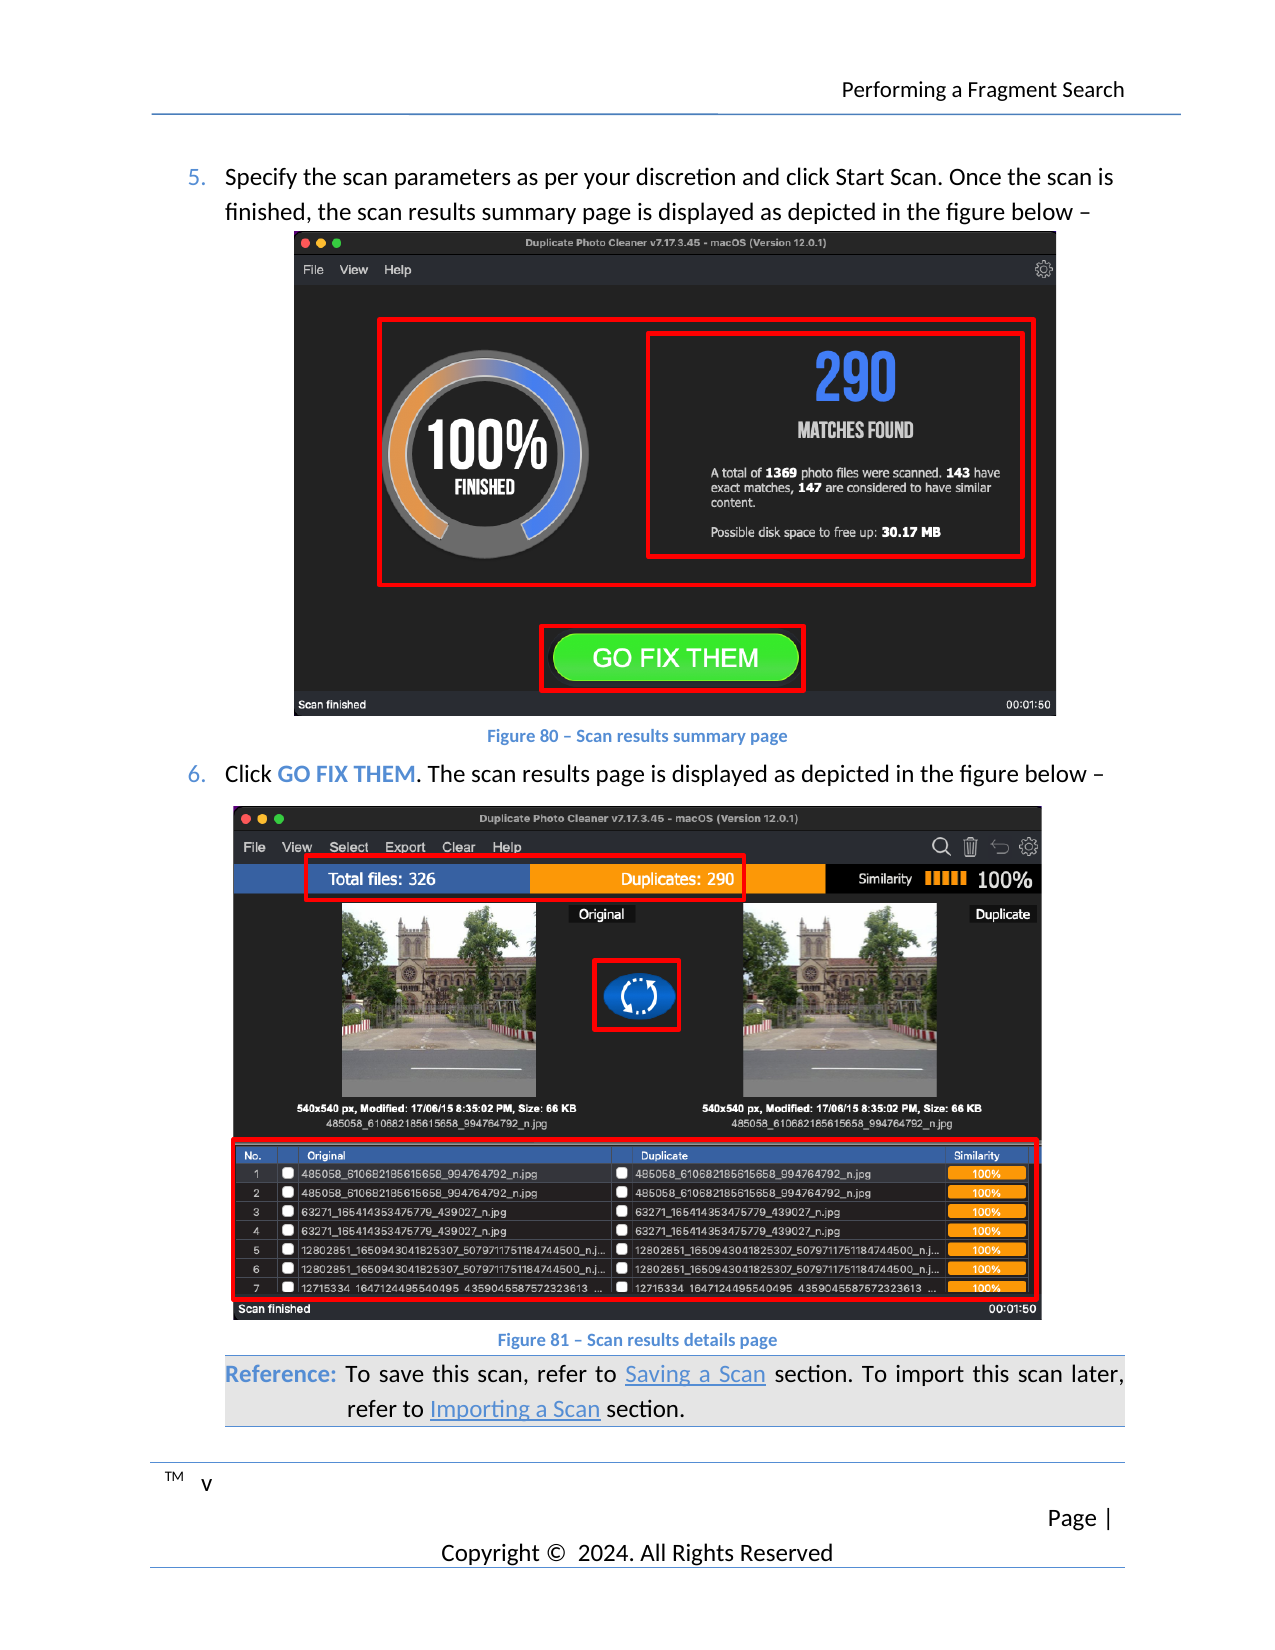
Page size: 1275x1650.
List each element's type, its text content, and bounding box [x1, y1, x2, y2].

list Click GO FIX THEM. The scan results page is displayed as depicted in the figure below – [187, 758, 1125, 789]
picture [233, 806, 1042, 1320]
list Specify the scan parameters as per your discretion and click Start Scan. Once the scan is finished, the scan results summary page is displayed as depicted in the figure below – [187, 161, 1125, 227]
text Figure 80 – Scan results summary page [150, 724, 1125, 747]
text Reference: To save this scan, refer to Saving a Scan section. To import this scan later, refer to Importing a Scan section. [225, 1356, 1125, 1426]
text Figure 81 – Scan results details page [150, 1328, 1125, 1351]
picture [235, 1142, 1034, 1297]
picture [294, 231, 1057, 716]
